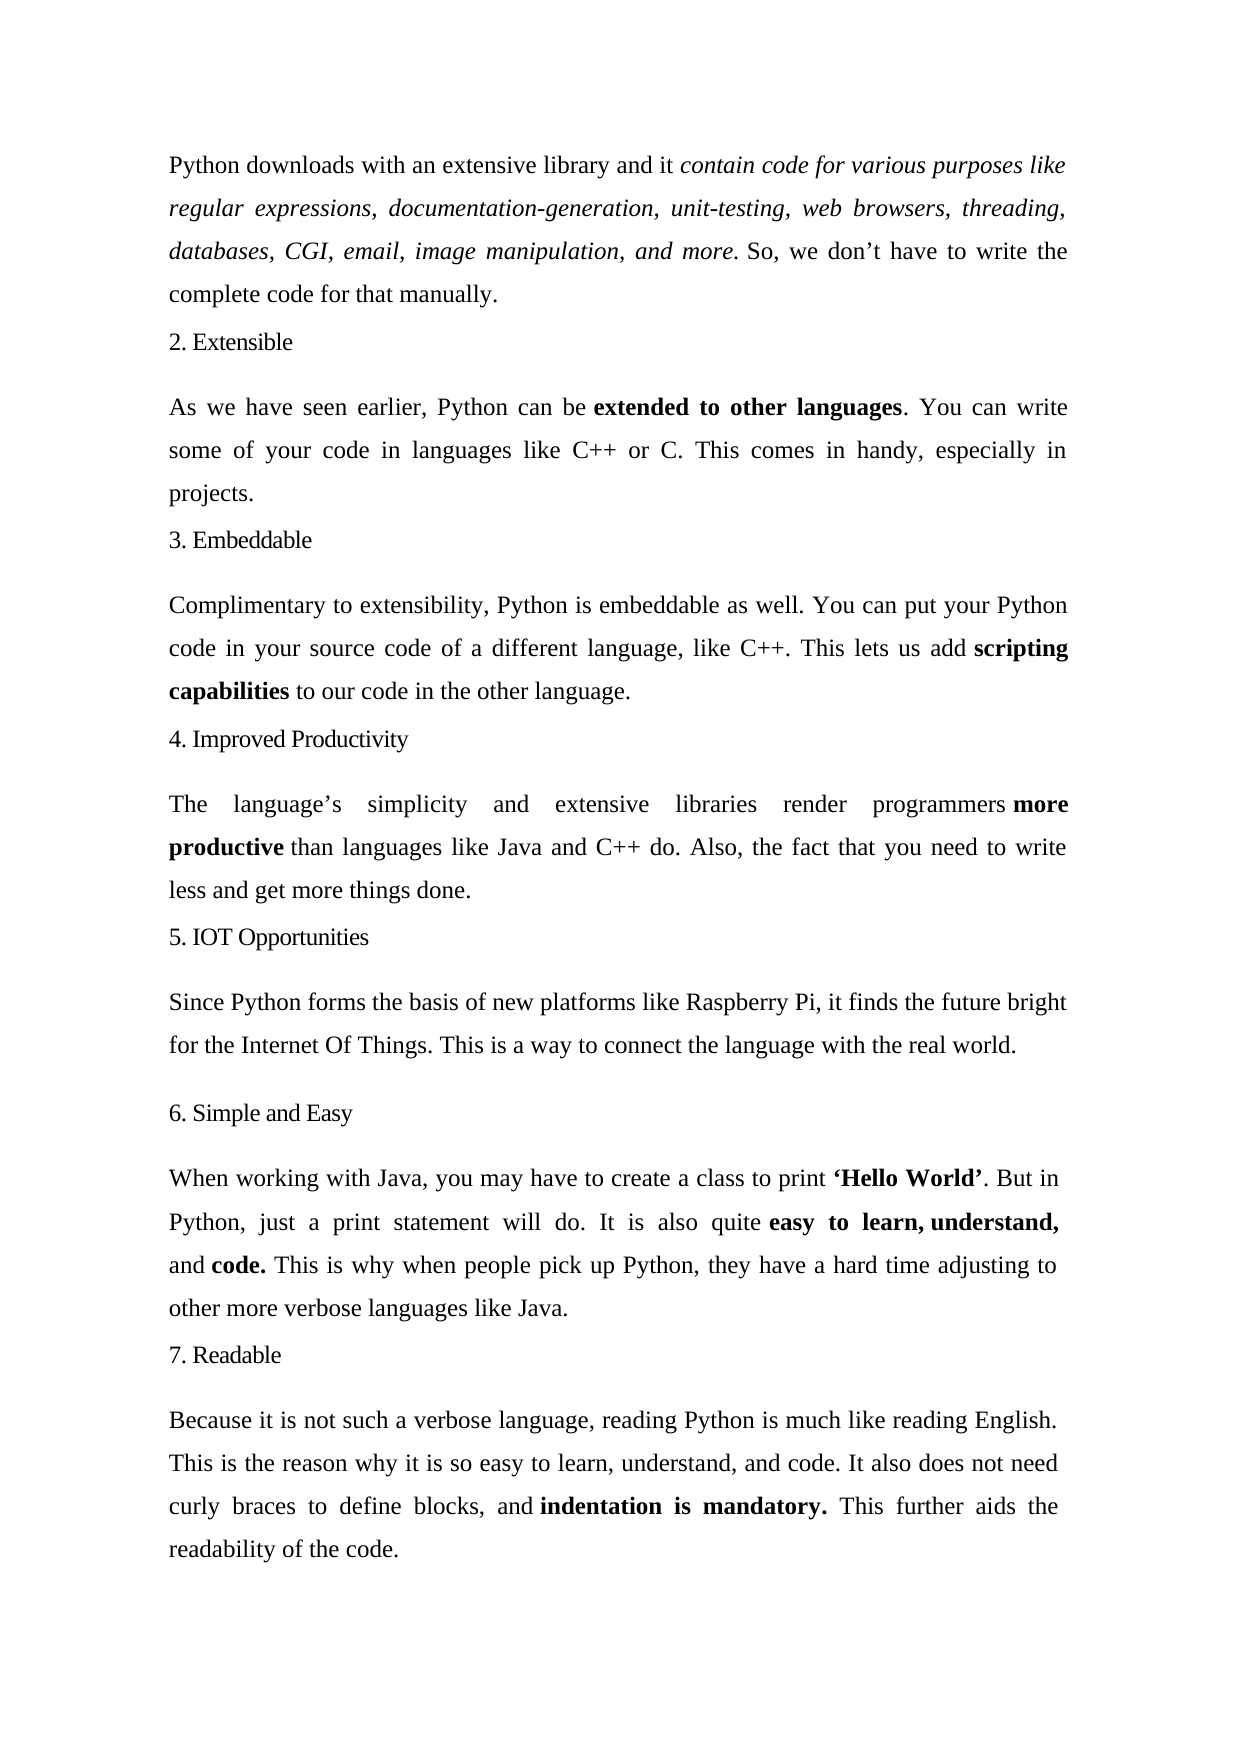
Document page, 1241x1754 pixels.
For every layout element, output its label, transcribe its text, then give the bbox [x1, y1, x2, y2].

text Complimentary to extensibility, Python is embeddable as well. You can put your Python code in your source code of a different language, like C++. This lets us add scripting capabilities to our code in the other language. [169, 590, 1068, 705]
subtitle 7. Readable [169, 1340, 1059, 1369]
text Because it is not such a verbose language, reading Python is much like reading English. This is the reason why it is so easy to learn, understand, and code. It also does not need curly braces to define blocks, and indentation is mandatory. This further aids the readability of the code. [169, 1405, 1059, 1563]
subtitle 6. Simple and Easy [169, 1098, 1059, 1127]
subtitle 3. Embeddable [169, 525, 1068, 554]
text As we have seen earlier, Python can be extended to other languages. You can write some of your code in languages like C++ or C. This comes in handy, especially in projects. [169, 392, 1068, 507]
text Python downloads with an extensive library and it contain code for various purposes like regular expressions, documentation-generation, unit-testing, web browsers, threading, databases, CGI, email, image manipulation, and more. So, we don’t have to write the complete code for that manually. [169, 150, 1068, 308]
text Since Python forms the basis of new platforms like Raspberry Pi, it finds the future bright for the Internet Of Things. This is a way to connect the language with the real world. [169, 987, 1068, 1059]
text The language’s simplicity and extensive libraries render programmers more productive than languages like Java and C++ do. Also, the fact that you need to write less and get more things done. [169, 789, 1068, 904]
subtitle 5. IOT Opportunities [169, 922, 1068, 951]
subtitle 4. Improved Productivity [169, 724, 1068, 752]
text When working with Java, you may have to create a class to print ‘Hello World’. But in Python, just a print statement will do. It is also quite easy to learn, understand, and code. This is why when people pick up Python, they have a hard time adjusting to other more verbose languages like Java. [169, 1163, 1059, 1322]
subtitle 2. Extensible [169, 327, 1068, 355]
